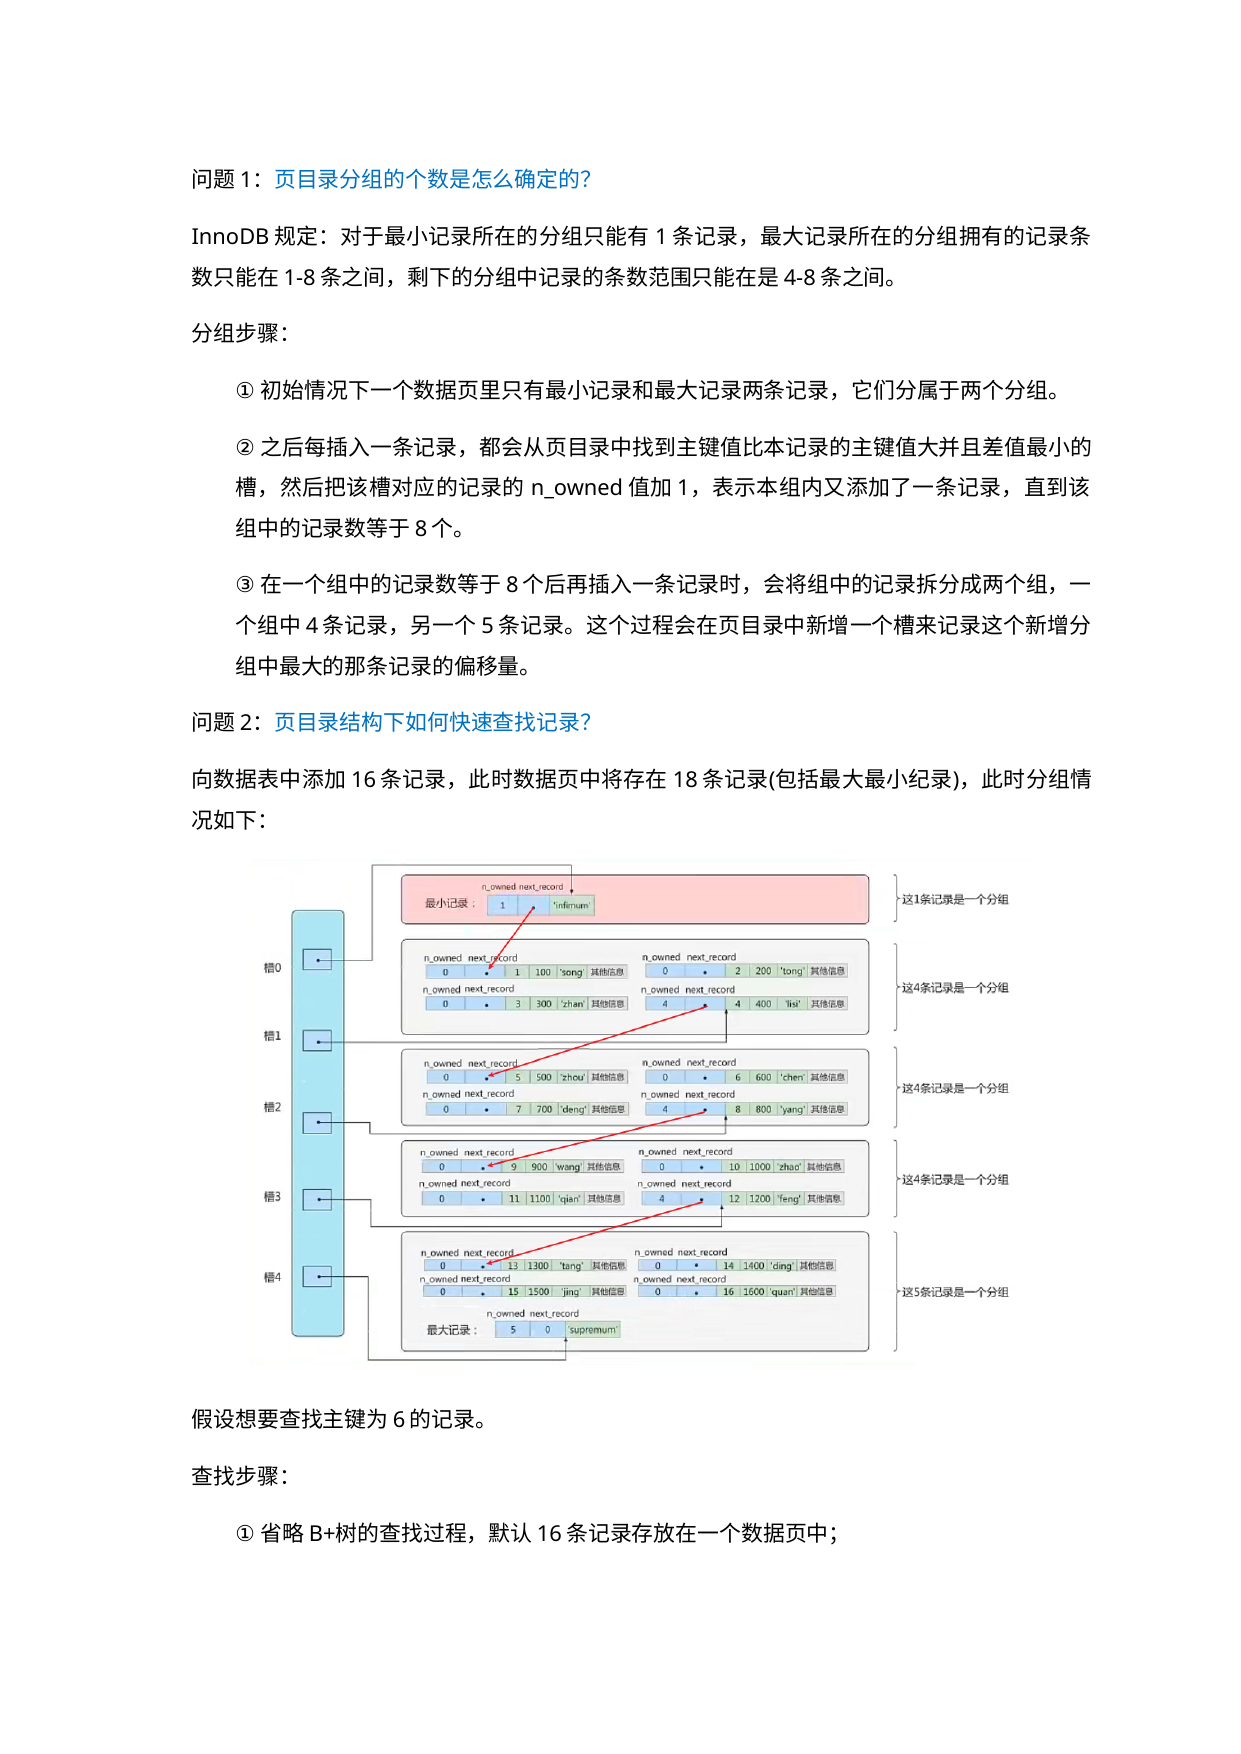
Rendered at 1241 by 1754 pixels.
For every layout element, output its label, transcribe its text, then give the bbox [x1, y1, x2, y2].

text 在一个组中的记录数等于8个后再插入一条记录时，会将组中的记录拆分成两个组，一个组中4条记录，另一个5条记录。这个过程会在页目录中新增一个槽来记录这个新增分组中最大的那条记录的偏移量。 [235, 567, 1092, 681]
text 分组步骤： [148, 316, 1092, 348]
text 问题1：页目录分组的个数是怎么确定的？ [148, 162, 1092, 194]
text 初始情况下一个数据页里只有最小记录和最大记录两条记录，它们分属于两个分组。 [148, 373, 1092, 405]
text 问题2：页目录结构下如何快速查找记录？ [148, 705, 1092, 738]
text 查找步骤： [148, 1459, 1092, 1491]
picture [249, 859, 1035, 1365]
text 向数据表中添加16条记录，此时数据页中将存在18条记录(包括最大最小纪录)，此时分组情况如下： [191, 762, 1092, 835]
text 假设想要查找主键为6的记录。 [148, 1402, 1092, 1434]
text 省略B+树的查找过程，默认16条记录存放在一个数据页中； [148, 1515, 1092, 1548]
text 之后每插入一条记录，都会从页目录中找到主键值比本记录的主键值大并且差值最小的槽，然后把该槽对应的记录的n_owned值加1，表示本组内又添加了一条记录，直到该组中的记录数等于8个。 [235, 429, 1092, 543]
text InnoDB规定：对于最小记录所在的分组只能有1条记录，最大记录所在的分组拥有的记录条数只能在1-8条之间，剩下的分组中记录的条数范围只能在是4-8条之间。 [191, 219, 1092, 292]
